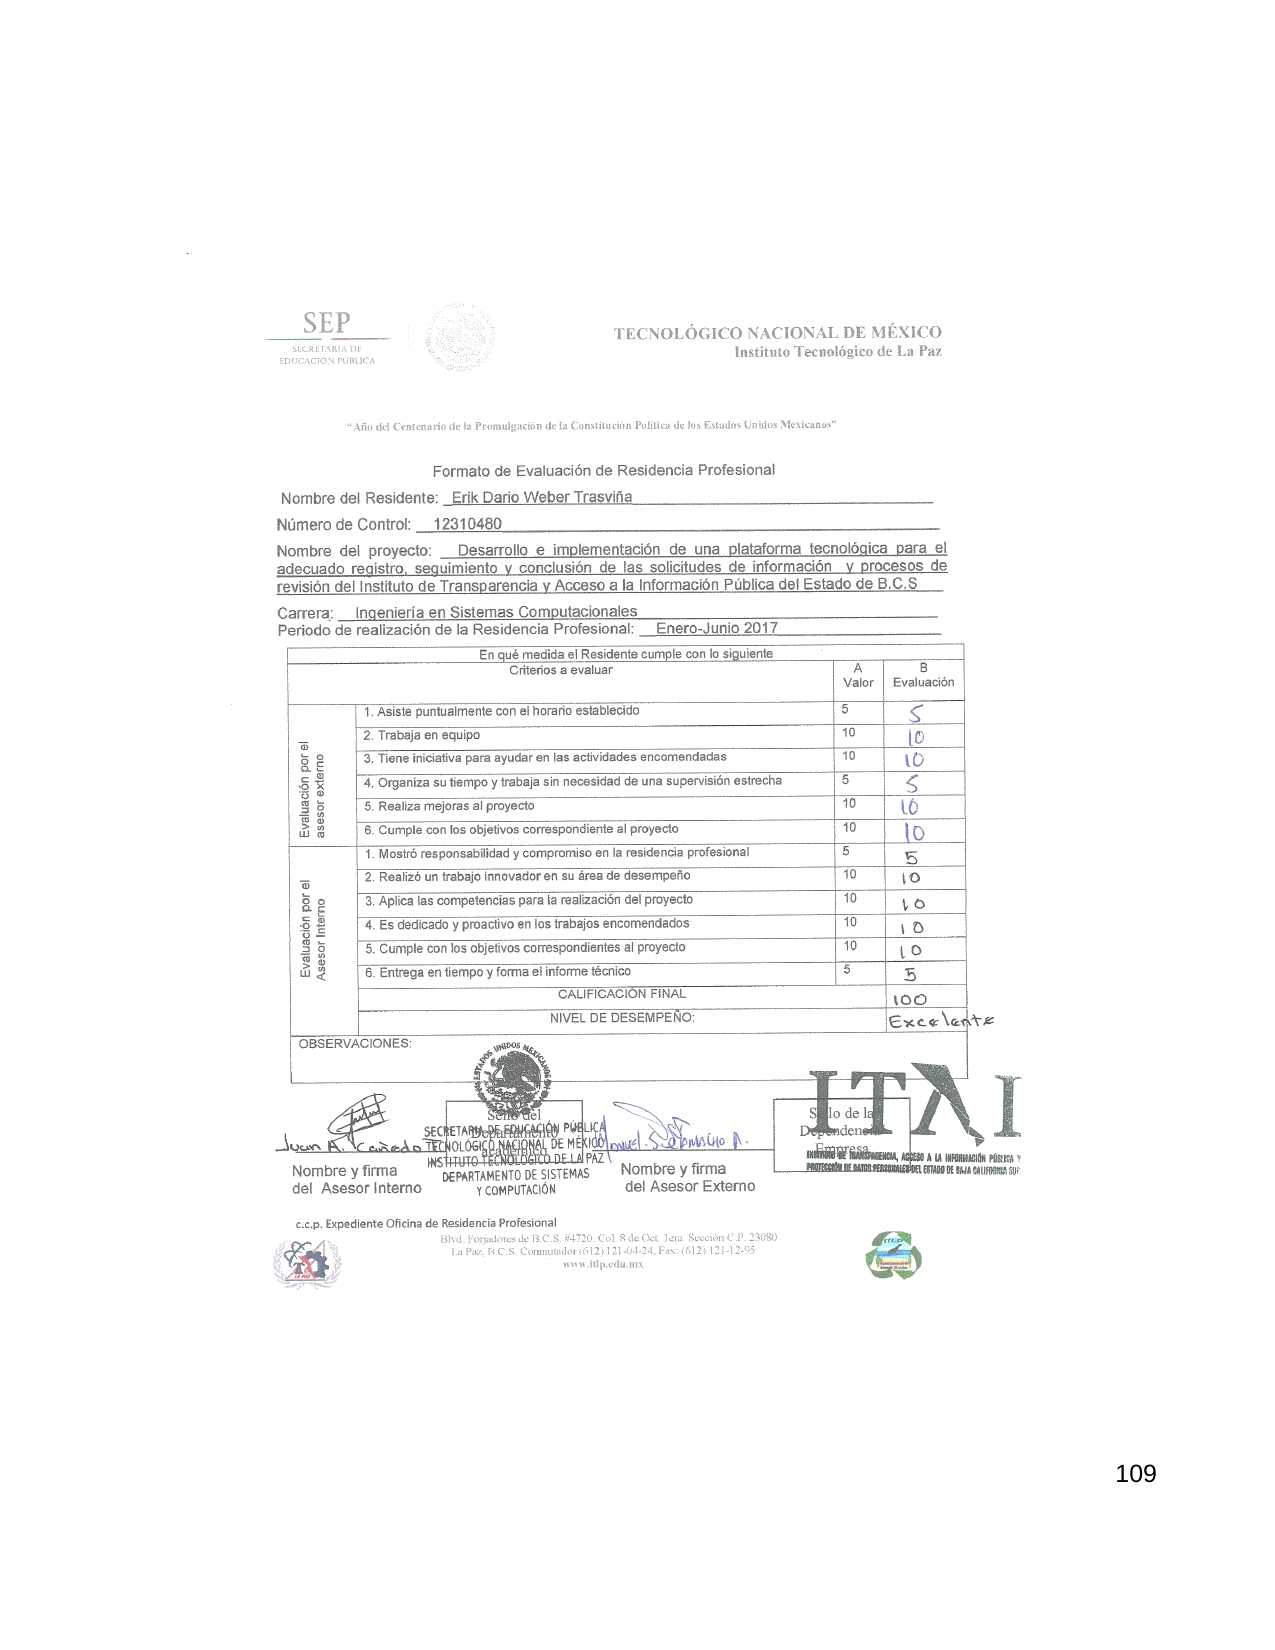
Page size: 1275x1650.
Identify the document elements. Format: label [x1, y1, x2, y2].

picture [177, 177, 1046, 1300]
